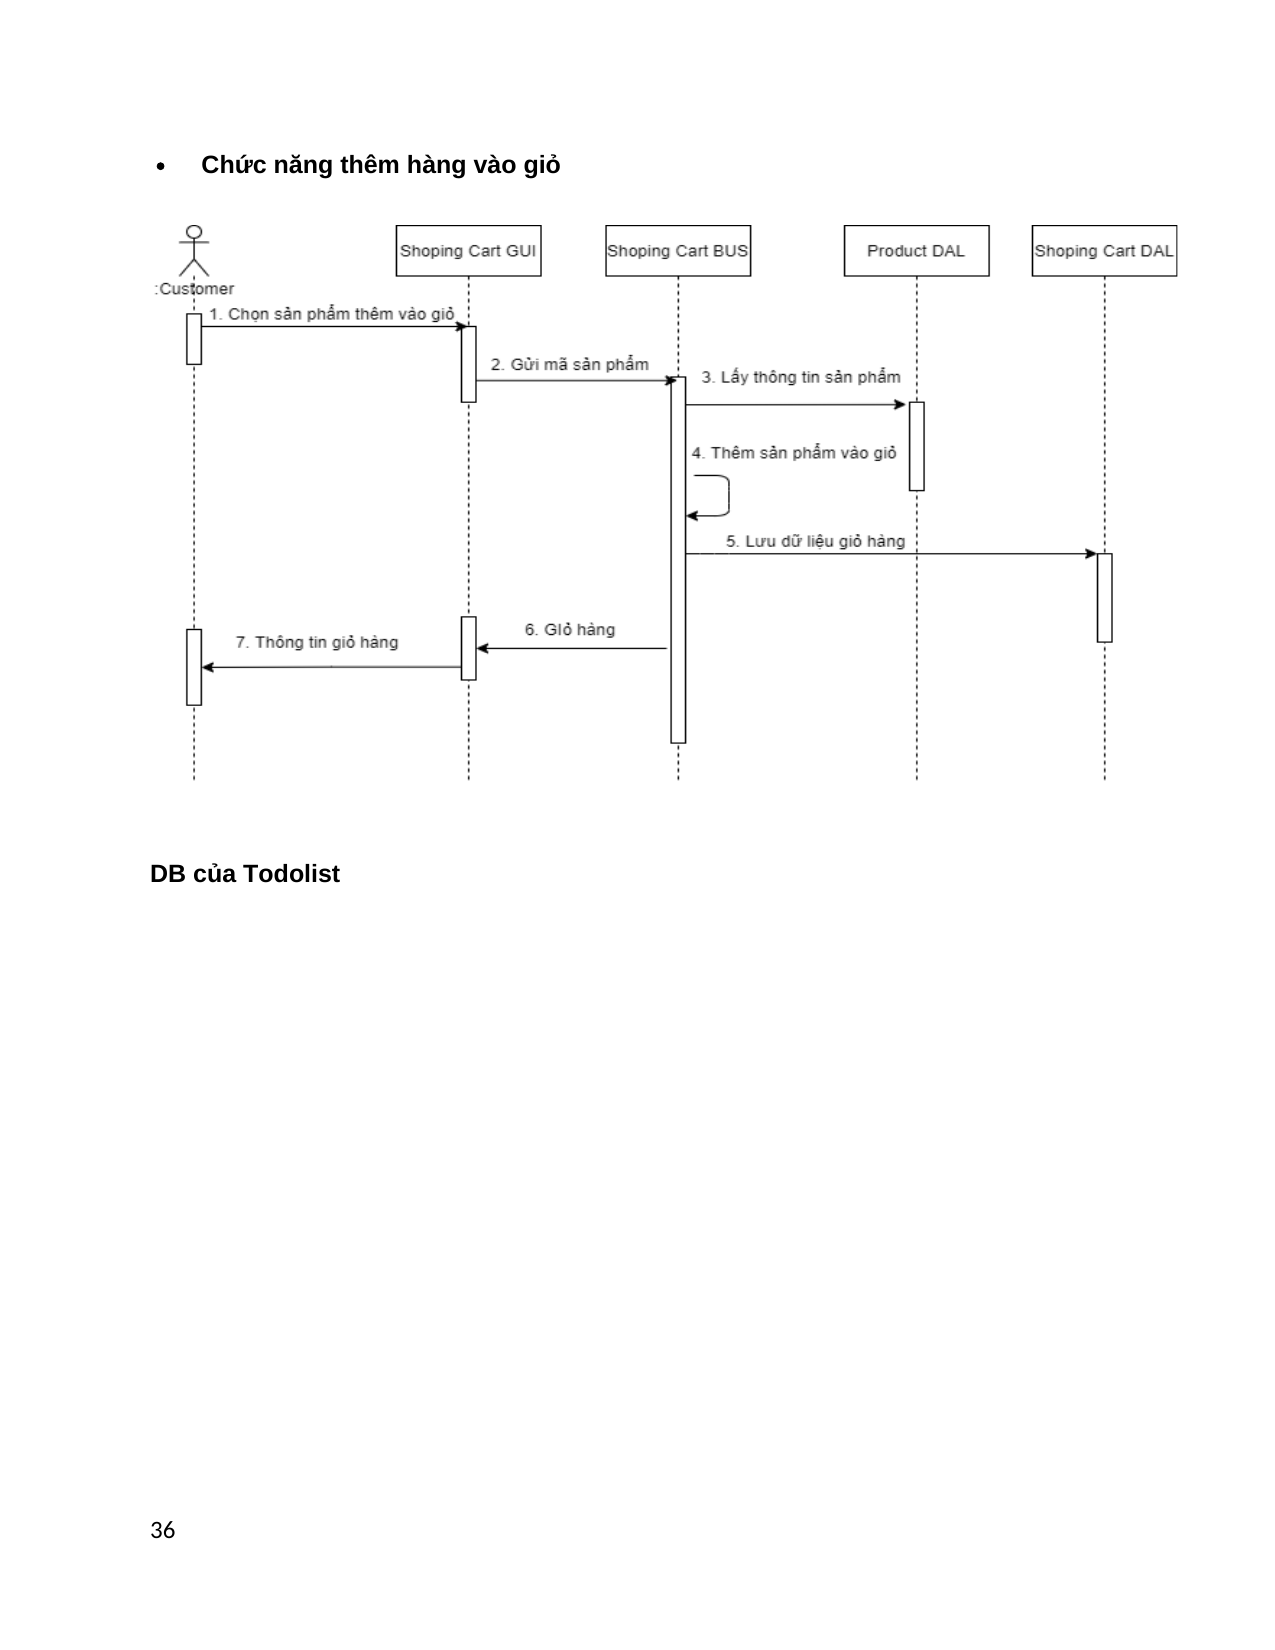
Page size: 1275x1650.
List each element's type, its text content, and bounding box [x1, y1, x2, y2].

text DB của Todolist [150, 859, 1125, 888]
picture [143, 225, 1178, 783]
list Chức năng thêm hàng vào giỏ [157, 150, 1125, 179]
